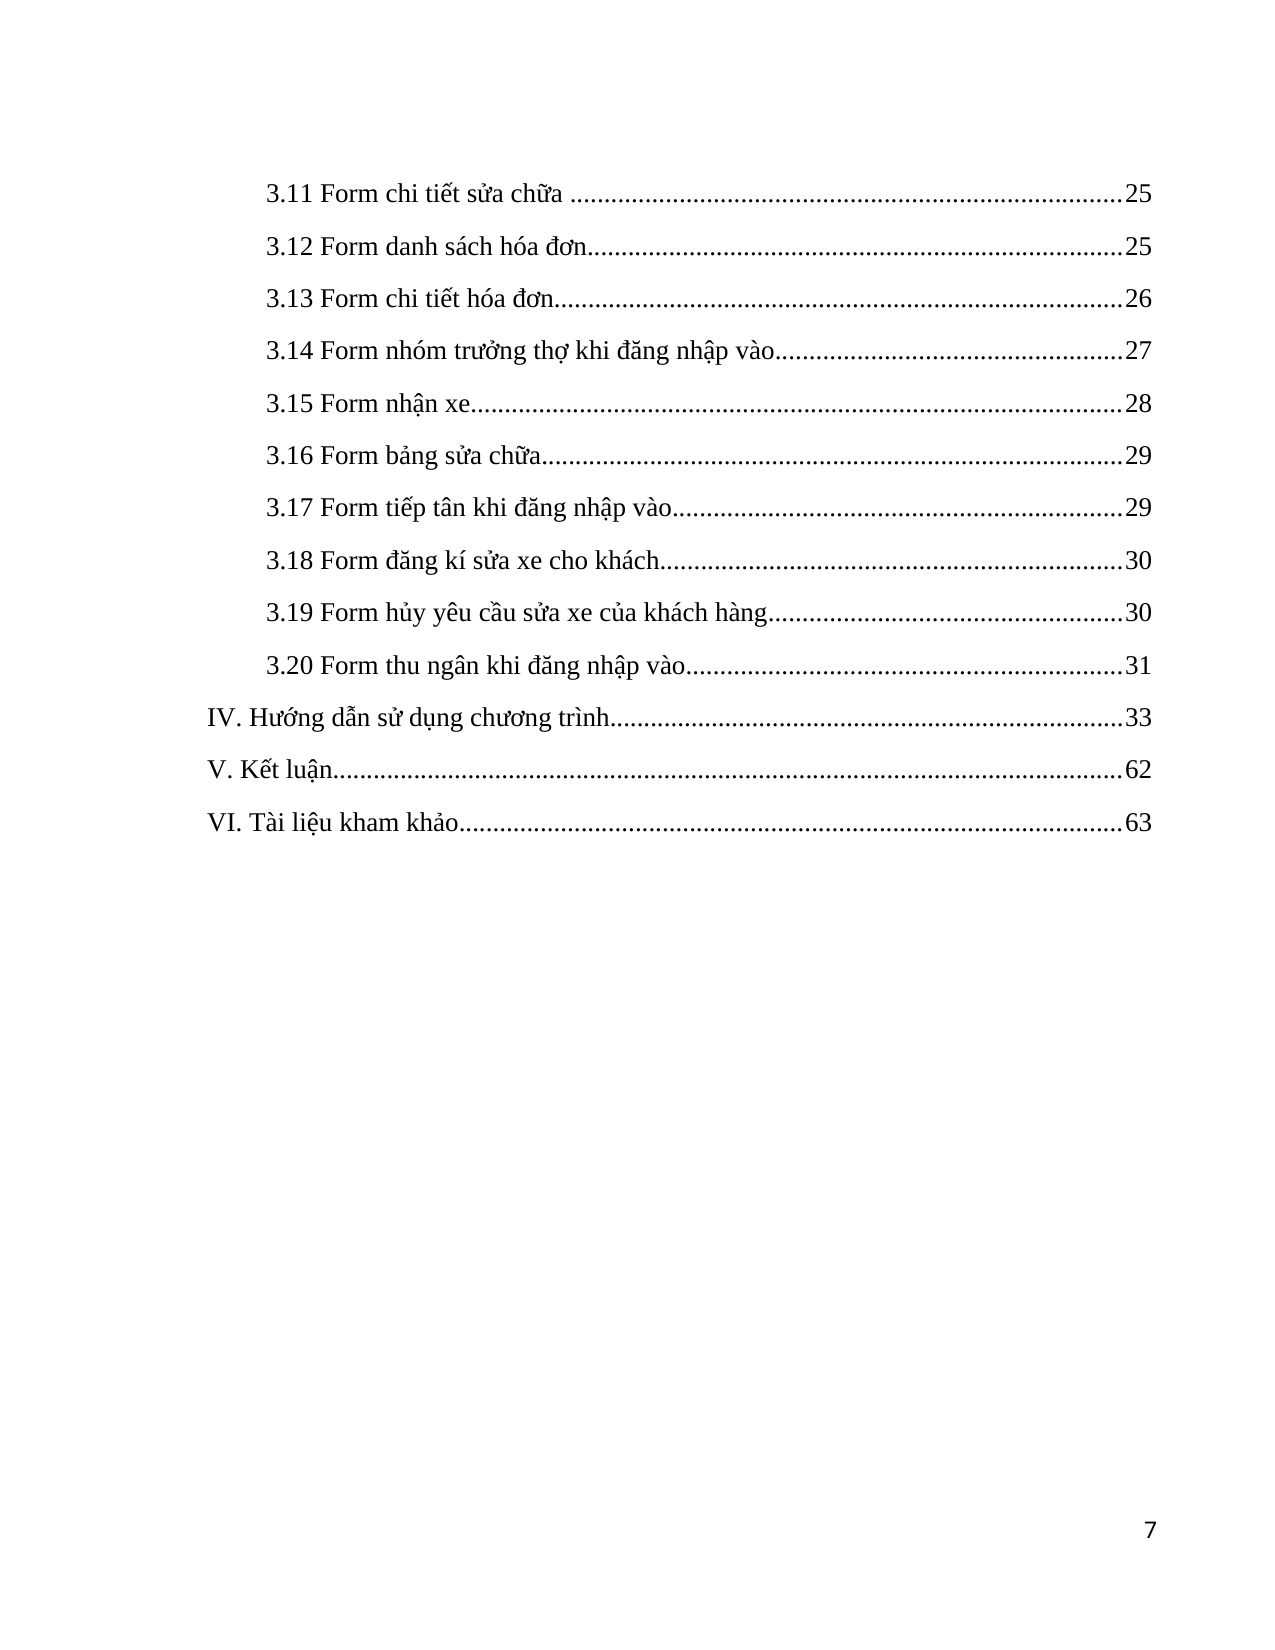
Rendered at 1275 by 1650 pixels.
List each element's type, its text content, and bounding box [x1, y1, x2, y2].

text 3.14 Form nhóm trưởng thợ khi đăng nhập vào 27 [236, 334, 1157, 366]
text 3.19 Form hủy yêu cầu sửa xe của khách hàng 30 [236, 596, 1157, 627]
text 3.16 Form bảng sửa chữa 29 [236, 439, 1157, 470]
text 3.15 Form nhận xe 28 [236, 387, 1157, 418]
text 3.18 Form đăng kí sửa xe cho khách 30 [236, 544, 1157, 575]
text 3.17 Form tiếp tân khi đăng nhập vào 29 [236, 492, 1157, 523]
text 3.13 Form chi tiết hóa đơn 26 [236, 282, 1157, 313]
text 3.20 Form thu ngân khi đăng nhập vào 31 [236, 649, 1157, 680]
text V. Kết luận 62 [207, 753, 1157, 785]
text VI. Tài liệu kham khảo 63 [207, 806, 1157, 837]
text 3.12 Form danh sách hóa đơn 25 [236, 229, 1157, 261]
text IV. Hướng dẫn sử dụng chương trình 33 [207, 701, 1157, 732]
text 3.11 Form chi tiết sửa chữa 25 [236, 177, 1157, 208]
